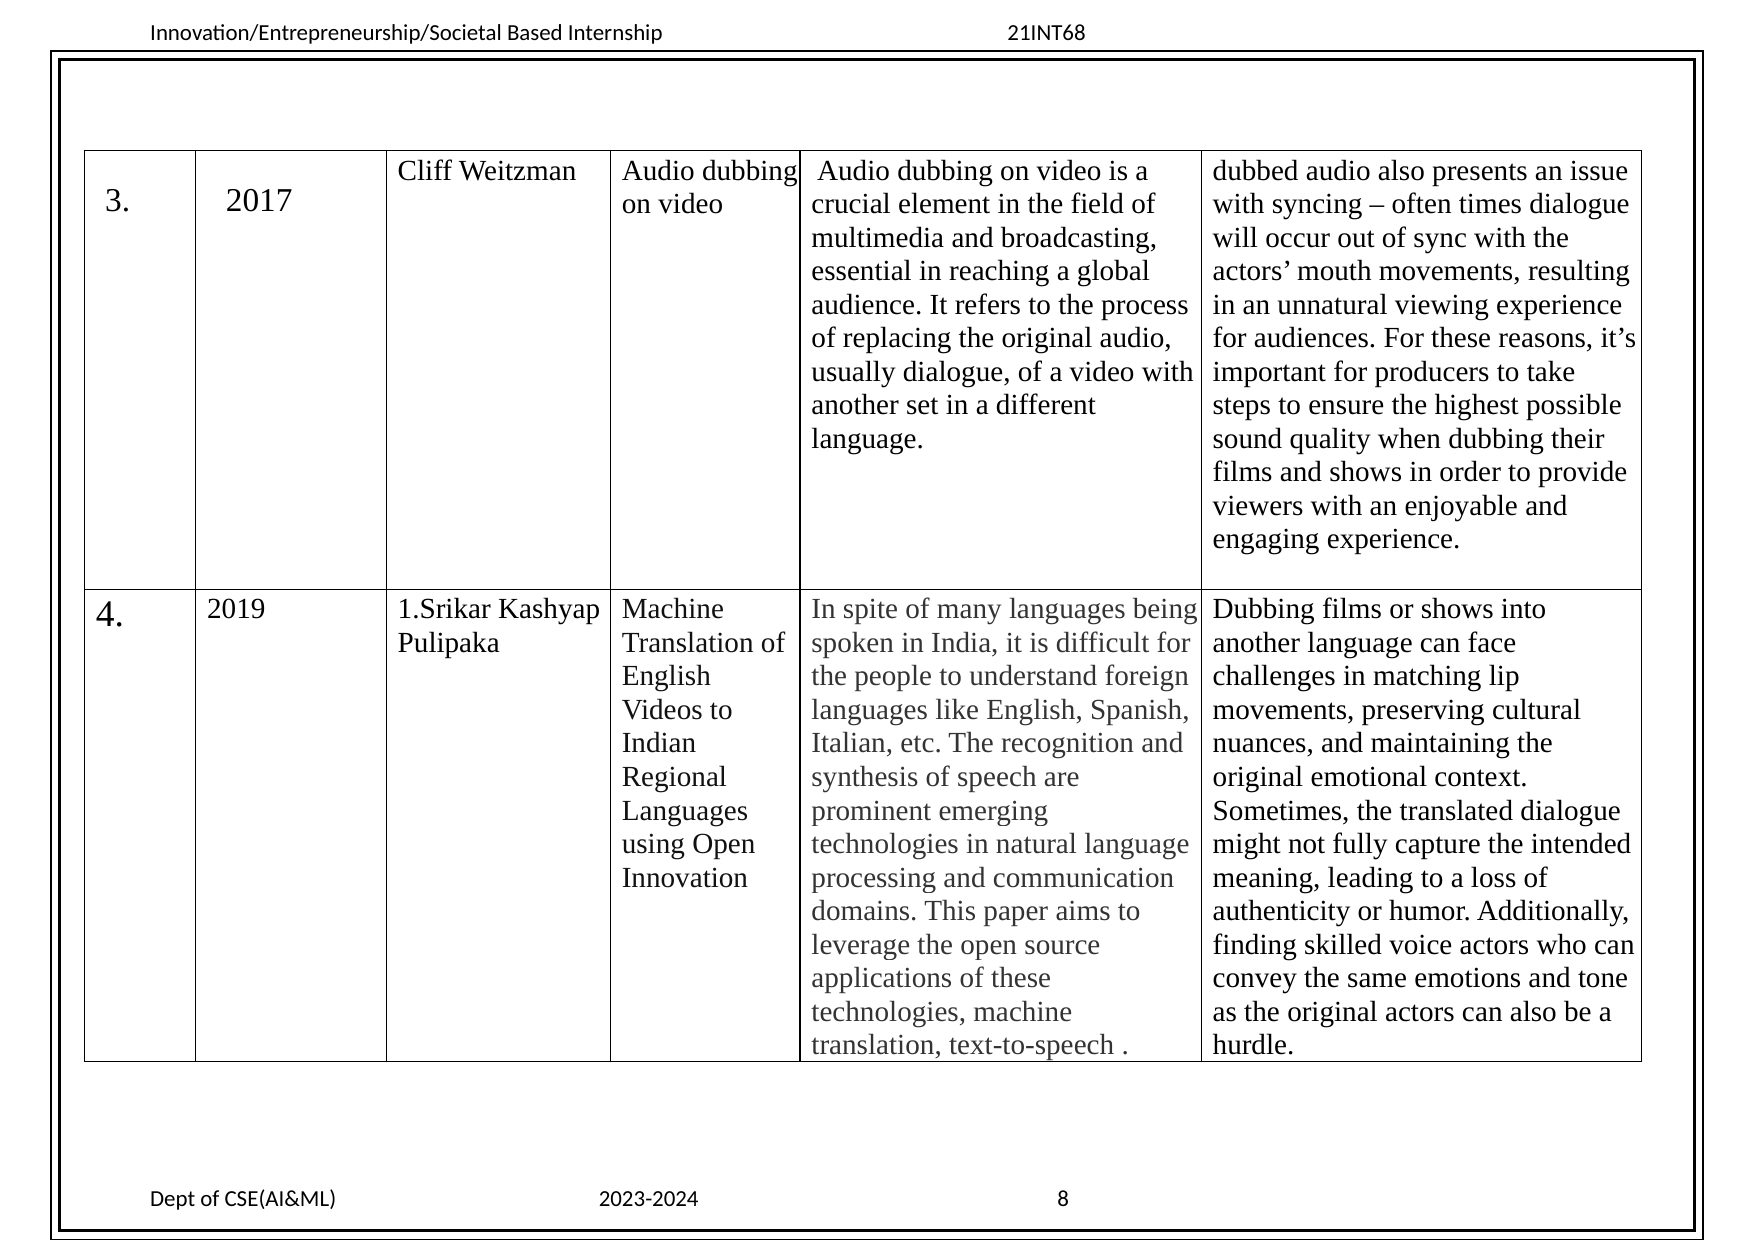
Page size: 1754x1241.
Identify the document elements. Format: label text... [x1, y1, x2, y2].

table_cell Dubbing films or shows into another language can face challenges in matching lip movements, preserving cultural nuances, and maintaining the original emotional context. Sometimes, the translated dialogue might not fully capture the intended meaning, leading to a loss of authenticity or humor. Additionally, finding skilled voice actors who can convey the same emotions and tone as the original actors can also be a hurdle. [1202, 590, 1641, 1061]
table_cell Cliff Weitzman [387, 151, 610, 589]
table_cell Machine Translation of English Videos to Indian Regional Languages using Open Innovation [611, 590, 799, 1061]
table_cell Audio dubbing on video [611, 151, 799, 589]
table_cell 3. [85, 151, 195, 589]
table_cell Audio dubbing on video is a crucial element in the field of multimedia and broadcasting, essential in reaching a global audience. It refers to the process of replacing the original audio, usually dialogue, of a video with another set in a different language. [801, 151, 1201, 589]
table_cell In spite of many languages being spoken in India, it is difficult for the people to understand foreign languages like English, Spanish, Italian, etc. The recognition and synthesis of speech are prominent emerging technologies in natural language processing and communication domains. This paper aims to leverage the open source applications of these technologies, machine translation, text-to-speech . [801, 590, 1201, 1061]
table_cell 2017 [196, 151, 386, 589]
table_cell dubbed audio also presents an issue with syncing – often times dialogue will occur out of sync with the actors’ mouth movements, resulting in an unnatural viewing experience for audiences. For these reasons, it’s important for producers to take steps to ensure the highest possible sound quality when dubbing their films and shows in order to provide viewers with an enjoyable and engaging experience. [1202, 151, 1641, 589]
table_cell 4. [85, 590, 195, 1061]
table_cell 1.Srikar Kashyap Pulipaka [387, 590, 610, 1061]
table_cell 2019 [196, 590, 386, 1061]
